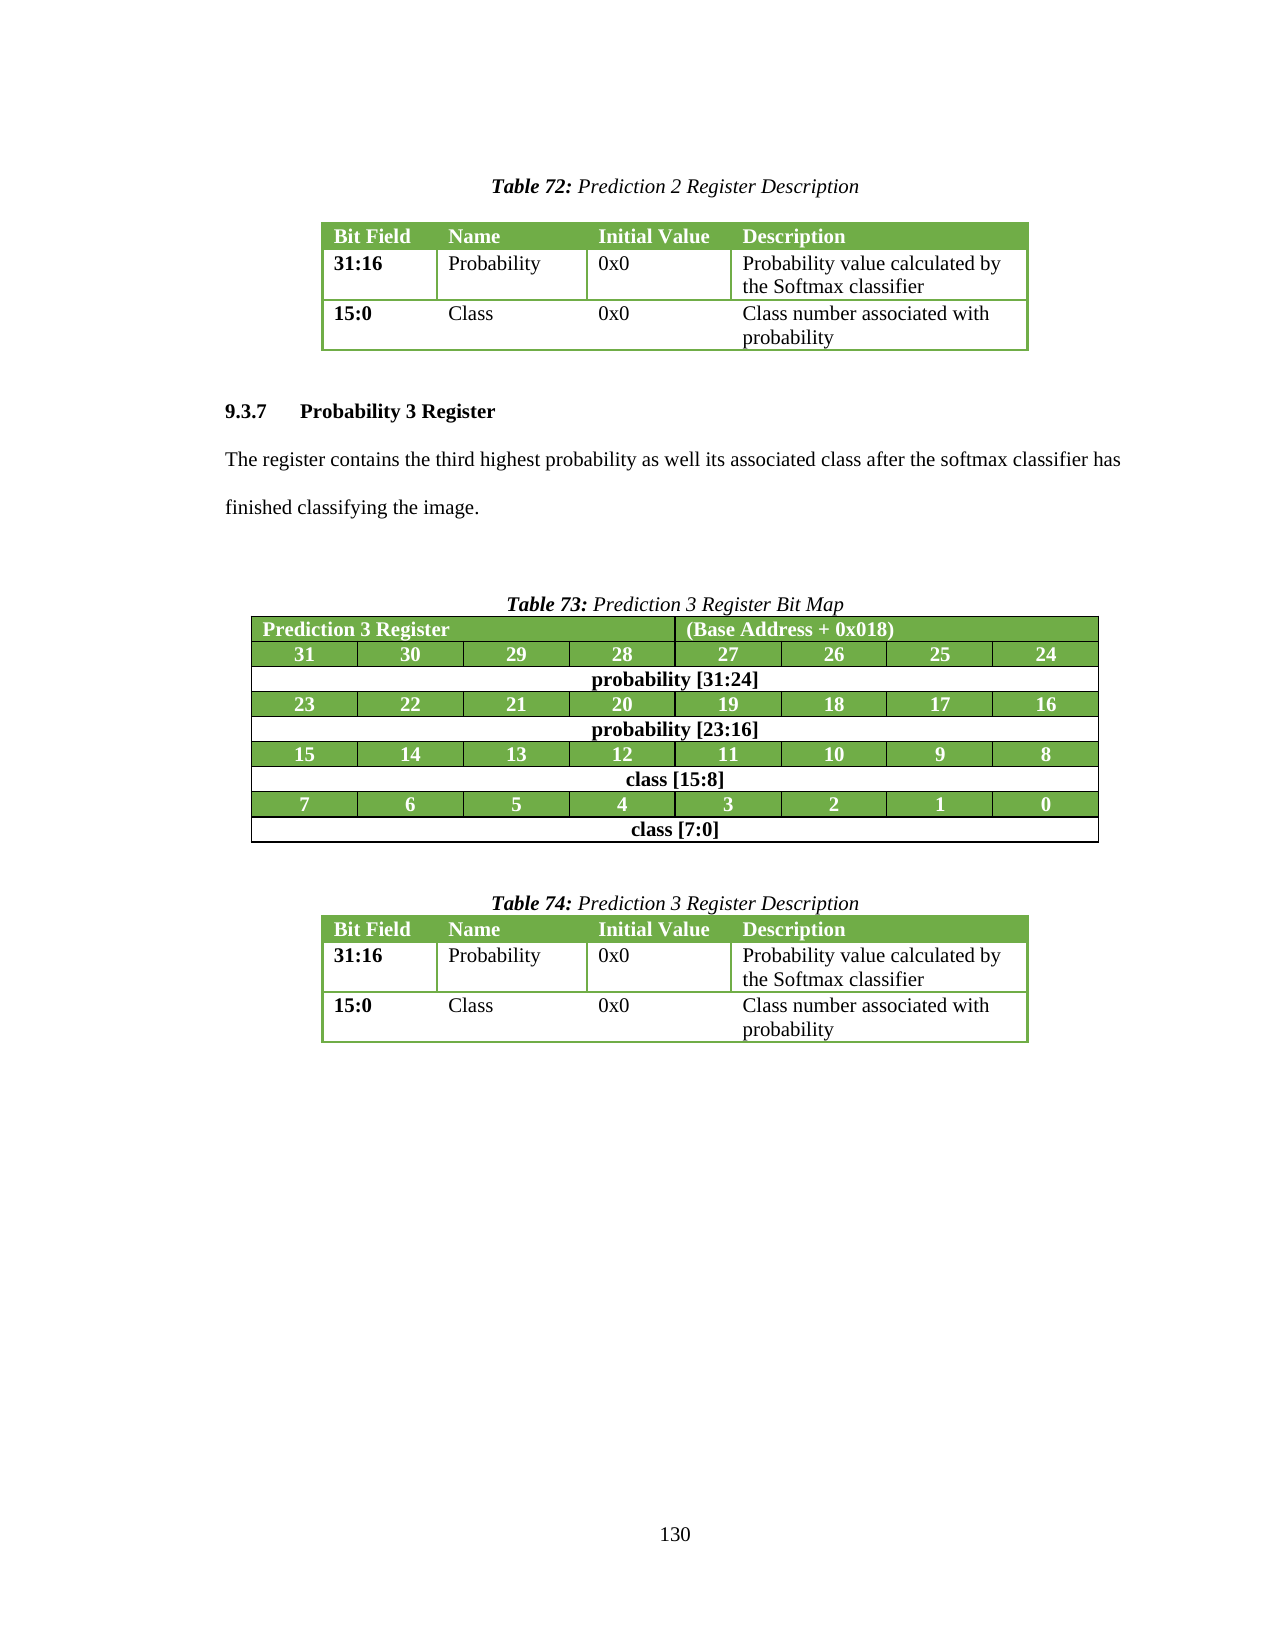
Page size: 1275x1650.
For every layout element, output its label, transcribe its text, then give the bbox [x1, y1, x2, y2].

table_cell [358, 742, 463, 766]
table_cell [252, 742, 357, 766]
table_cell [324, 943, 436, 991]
list Probability 3 Register [225, 399, 1125, 423]
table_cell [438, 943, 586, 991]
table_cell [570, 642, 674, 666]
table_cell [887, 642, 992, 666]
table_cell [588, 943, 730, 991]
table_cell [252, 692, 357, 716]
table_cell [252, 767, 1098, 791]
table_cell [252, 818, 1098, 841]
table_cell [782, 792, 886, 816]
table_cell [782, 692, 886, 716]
text Table 74: Prediction 3 Register Description [225, 891, 1125, 915]
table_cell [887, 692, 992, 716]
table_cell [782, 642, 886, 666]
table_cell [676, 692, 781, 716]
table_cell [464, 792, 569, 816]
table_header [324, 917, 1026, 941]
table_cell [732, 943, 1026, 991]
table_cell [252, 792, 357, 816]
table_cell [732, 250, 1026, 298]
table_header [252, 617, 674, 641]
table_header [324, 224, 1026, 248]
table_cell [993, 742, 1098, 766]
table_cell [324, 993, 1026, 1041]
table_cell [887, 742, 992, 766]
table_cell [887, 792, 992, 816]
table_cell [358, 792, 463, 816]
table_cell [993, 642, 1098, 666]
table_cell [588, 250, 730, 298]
text Table 73: Prediction 3 Register Bit Map [225, 591, 1125, 616]
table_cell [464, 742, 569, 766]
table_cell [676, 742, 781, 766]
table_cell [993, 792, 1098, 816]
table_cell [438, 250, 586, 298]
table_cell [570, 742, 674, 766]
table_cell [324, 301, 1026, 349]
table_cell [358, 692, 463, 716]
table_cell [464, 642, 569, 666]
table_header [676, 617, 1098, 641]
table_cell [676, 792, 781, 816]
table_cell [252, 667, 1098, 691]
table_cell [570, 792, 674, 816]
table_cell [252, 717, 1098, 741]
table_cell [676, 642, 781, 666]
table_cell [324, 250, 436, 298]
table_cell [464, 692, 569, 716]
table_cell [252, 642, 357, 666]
text Table 72: Prediction 2 Register Description [225, 174, 1125, 198]
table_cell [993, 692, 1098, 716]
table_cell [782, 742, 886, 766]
text The register contains the third highest probability as well its associated class after the softmax classifier has finished classifying the image. [225, 447, 1125, 519]
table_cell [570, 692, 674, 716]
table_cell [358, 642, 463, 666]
